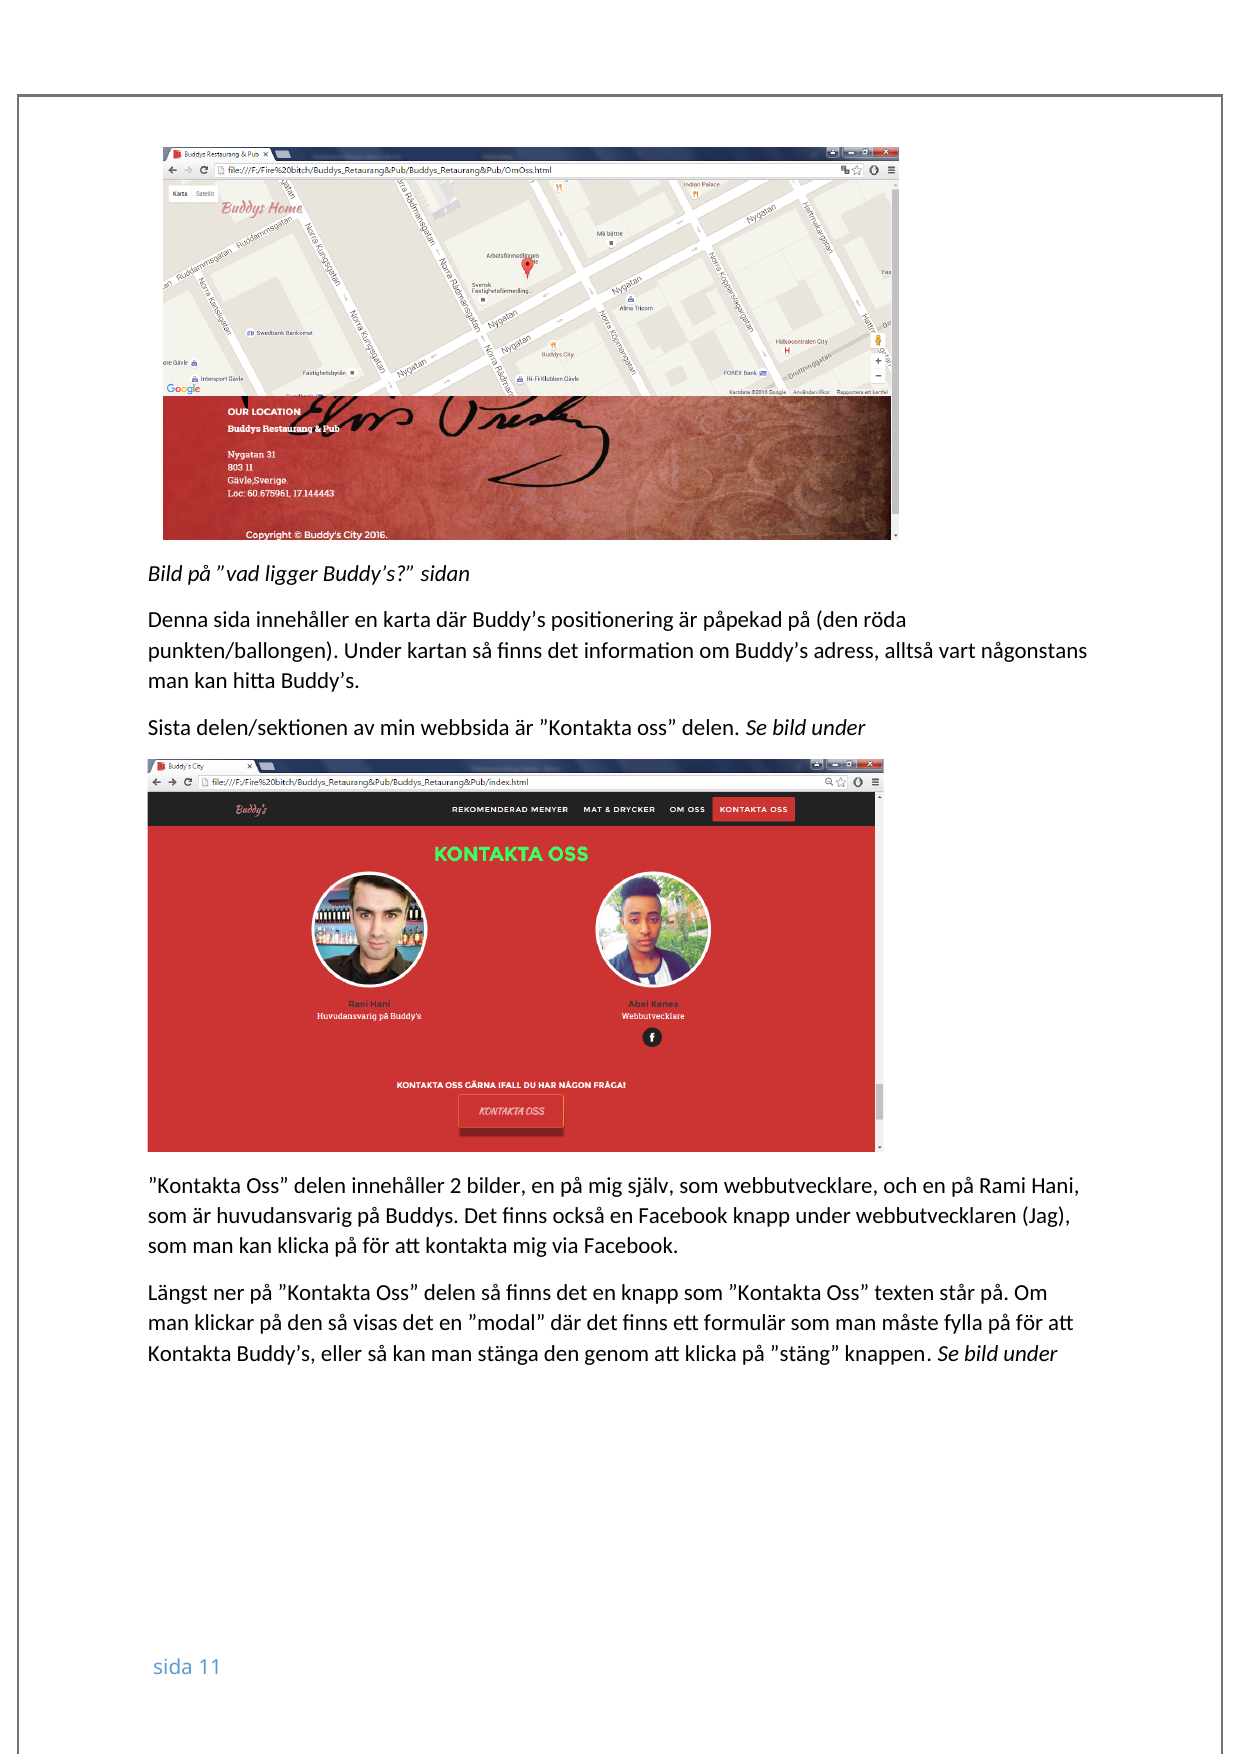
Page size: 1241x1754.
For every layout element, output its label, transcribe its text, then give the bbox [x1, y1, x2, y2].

picture [147, 759, 884, 1152]
text ”Kontakta Oss” delen innehåller 2 bilder, en på mig själv, som webbutvecklare, och en på Rami Hani, som är huvudansvarig på Buddys. Det finns också en Facebook knapp under webbutvecklaren (Jag), som man kan klicka på för att kontakta mig via Facebook. [148, 1171, 1093, 1259]
picture [163, 147, 899, 540]
text Denna sida innehåller en karta där Buddy’s positionering är påpekad på (den röda punkten/ballongen). Under kartan så finns det information om Buddy’s adress, alltså vart någonstans man kan hitta Buddy’s. [148, 606, 1093, 694]
text Bild på ”vad ligger Buddy’s?” sidan [148, 559, 1093, 587]
text Längst ner på ”Kontakta Oss” delen så finns det en knapp som ”Kontakta Oss” texten står på. Om man klickar på den så visas det en ”modal” där det finns ett formulär som man måste fylla på för att Kontakta Buddy’s, eller så kan man stänga den genom att klicka på ”stäng” knappen. Se bild under [148, 1278, 1093, 1367]
text Sista delen/sektionen av min webbsida är ”Kontakta oss” delen. Se bild under [148, 713, 1093, 741]
